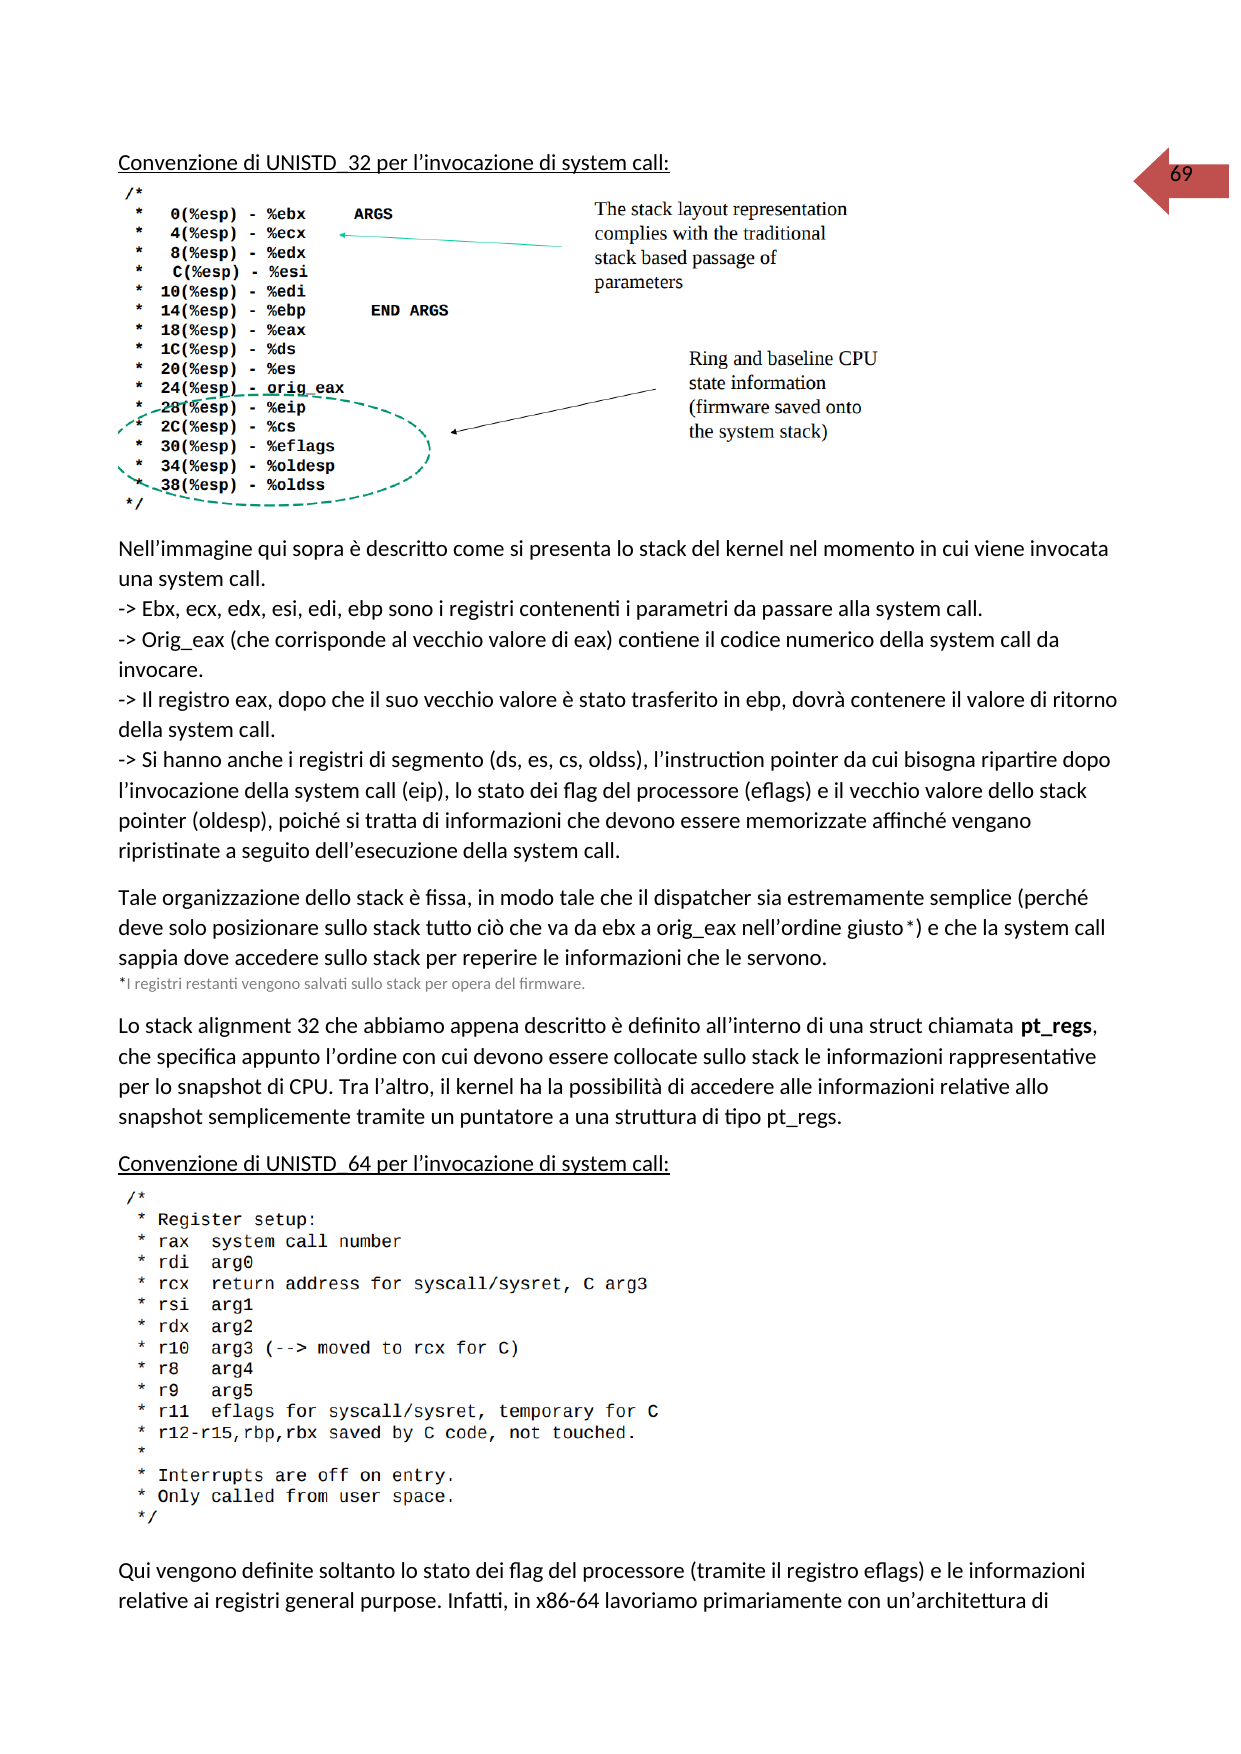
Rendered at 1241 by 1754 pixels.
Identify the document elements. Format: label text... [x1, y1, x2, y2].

text Tale organizzazione dello stack è fissa, in modo tale che il dispatcher sia estremamente semplice (perché deve solo posizionare sullo stack tutto ciò che va da ebx a orig_eax nell’ordine giusto*) e che la system call sappia dove accedere sullo stack per reperire le informazioni che le servono. *I registri restanti vengono salvati sullo stack per opera del firmware. [118, 883, 1122, 993]
picture [118, 1179, 683, 1537]
text Nell’immagine qui sopra è descritto come si presenta lo stack del kernel nel momento in cui viene invocata una system call. -> Ebx, ecx, edx, esi, edi, ebp sono i registri contenenti i parametri da passare alla system call. -> Orig_eax (che corrisponde al vecchio valore di eax) contiene il codice numerico della system call da invocare. -> Il registro eax, dopo che il suo vecchio valore è stato trasferito in ebp, dovrà contenere il valore di ritorno della system call. -> Si hanno anche i registri di segmento (ds, es, cs, oldss), l’instruction pointer da cui bisogna ripartire dopo l’invocazione della system call (eip), lo stato dei flag del processore (eflags) e il vecchio valore dello stack pointer (oldesp), poiché si tratta di informazioni che devono essere memorizzate affinché vengano ripristinate a seguito dell’esecuzione della system call. [118, 534, 1122, 864]
text Lo stack alignment 32 che abbiamo appena descritto è definito all’interno di una struct chiamata pt_regs, che specifica appunto l’ordine con cui devono essere collocate sullo stack le informazioni rappresentative per lo snapshot di CPU. Tra l’altro, il kernel ha la possibilità di accedere alle informazioni relative allo snapshot semplicemente tramite un puntatore a una struttura di tipo pt_regs. [118, 1012, 1122, 1130]
picture [118, 177, 884, 516]
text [118, 1556, 1122, 1614]
